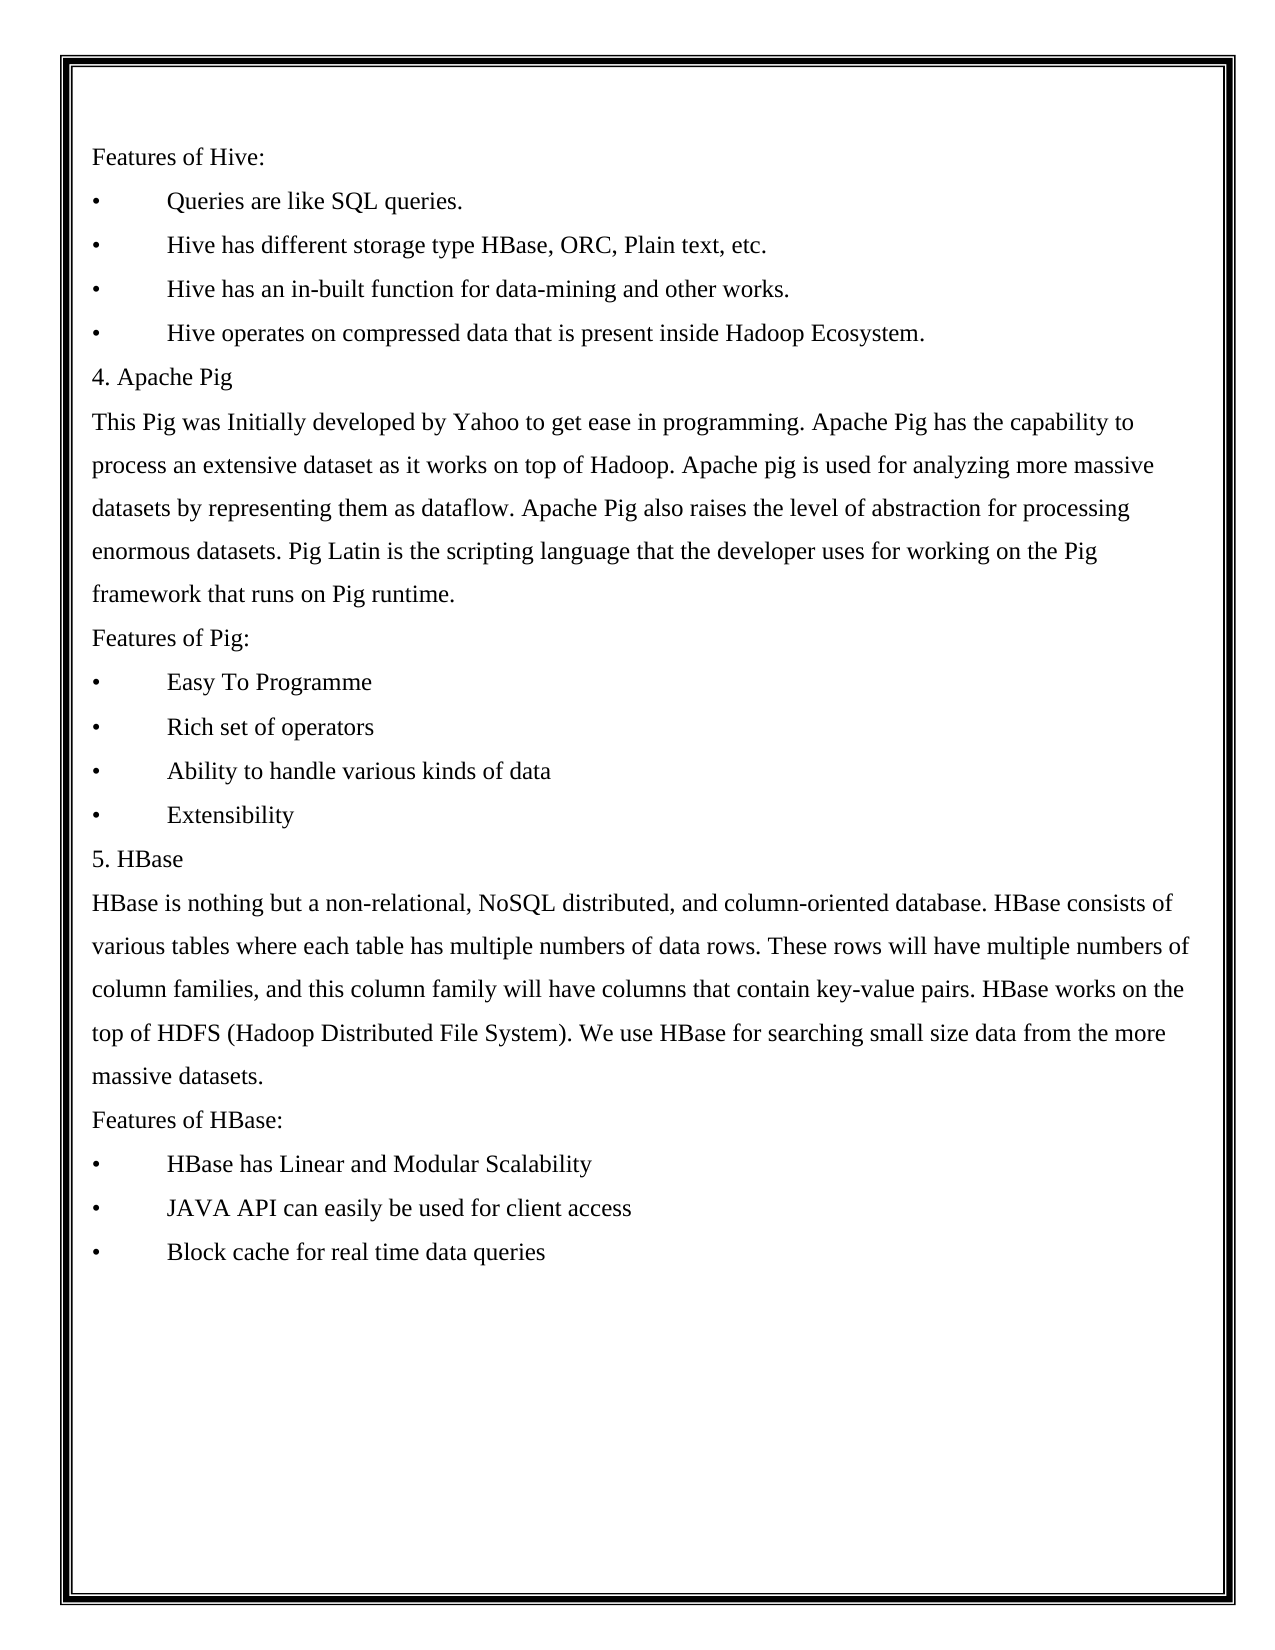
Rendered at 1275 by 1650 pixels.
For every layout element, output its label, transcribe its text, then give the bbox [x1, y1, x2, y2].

text • HBase has Linear and Modular Scalability [92, 1149, 1204, 1178]
text • Hive operates on compressed data that is present inside Hadoop Ecosystem. [92, 318, 1204, 347]
text This Pig was Initially developed by Yahoo to get ease in programming. Apache Pig has the capability to process an extensive dataset as it works on top of Hadoop. Apache pig is used for analyzing more massive datasets by representing them as dataflow. Apache Pig also raises the level of abstraction for processing enormous datasets. Pig Latin is the scripting language that the developer uses for working on the Pig framework that runs on Pig runtime. [92, 407, 1204, 608]
text • Hive has an in-built function for data-mining and other works. [92, 274, 1204, 303]
text 4. Apache Pig [92, 362, 1204, 391]
text HBase is nothing but a non-relational, NoSQL distributed, and column-oriented database. HBase consists of various tables where each table has multiple numbers of data rows. These rows will have multiple numbers of column families, and this column family will have columns that contain key-value pairs. HBase works on the top of HDFS (Hadoop Distributed File System). We use HBase for searching small size data from the more massive datasets. [92, 888, 1204, 1089]
text 5. HBase [92, 844, 1204, 873]
text Features of HBase: [92, 1105, 1204, 1134]
text • Queries are like SQL queries. [92, 186, 1204, 214]
text • JAVA API can easily be used for client access [92, 1193, 1204, 1222]
text • Hive has different storage type HBase, ORC, Plain text, etc. [92, 230, 1204, 259]
text • Easy To Programme [92, 667, 1204, 696]
text • Block cache for real time data queries [92, 1237, 1204, 1266]
text • Extensibility [92, 800, 1204, 829]
text • Rich set of operators [92, 712, 1204, 740]
text Features of Hive: [92, 142, 1204, 170]
text Features of Pig: [92, 623, 1204, 652]
text • Ability to handle various kinds of data [92, 756, 1204, 784]
